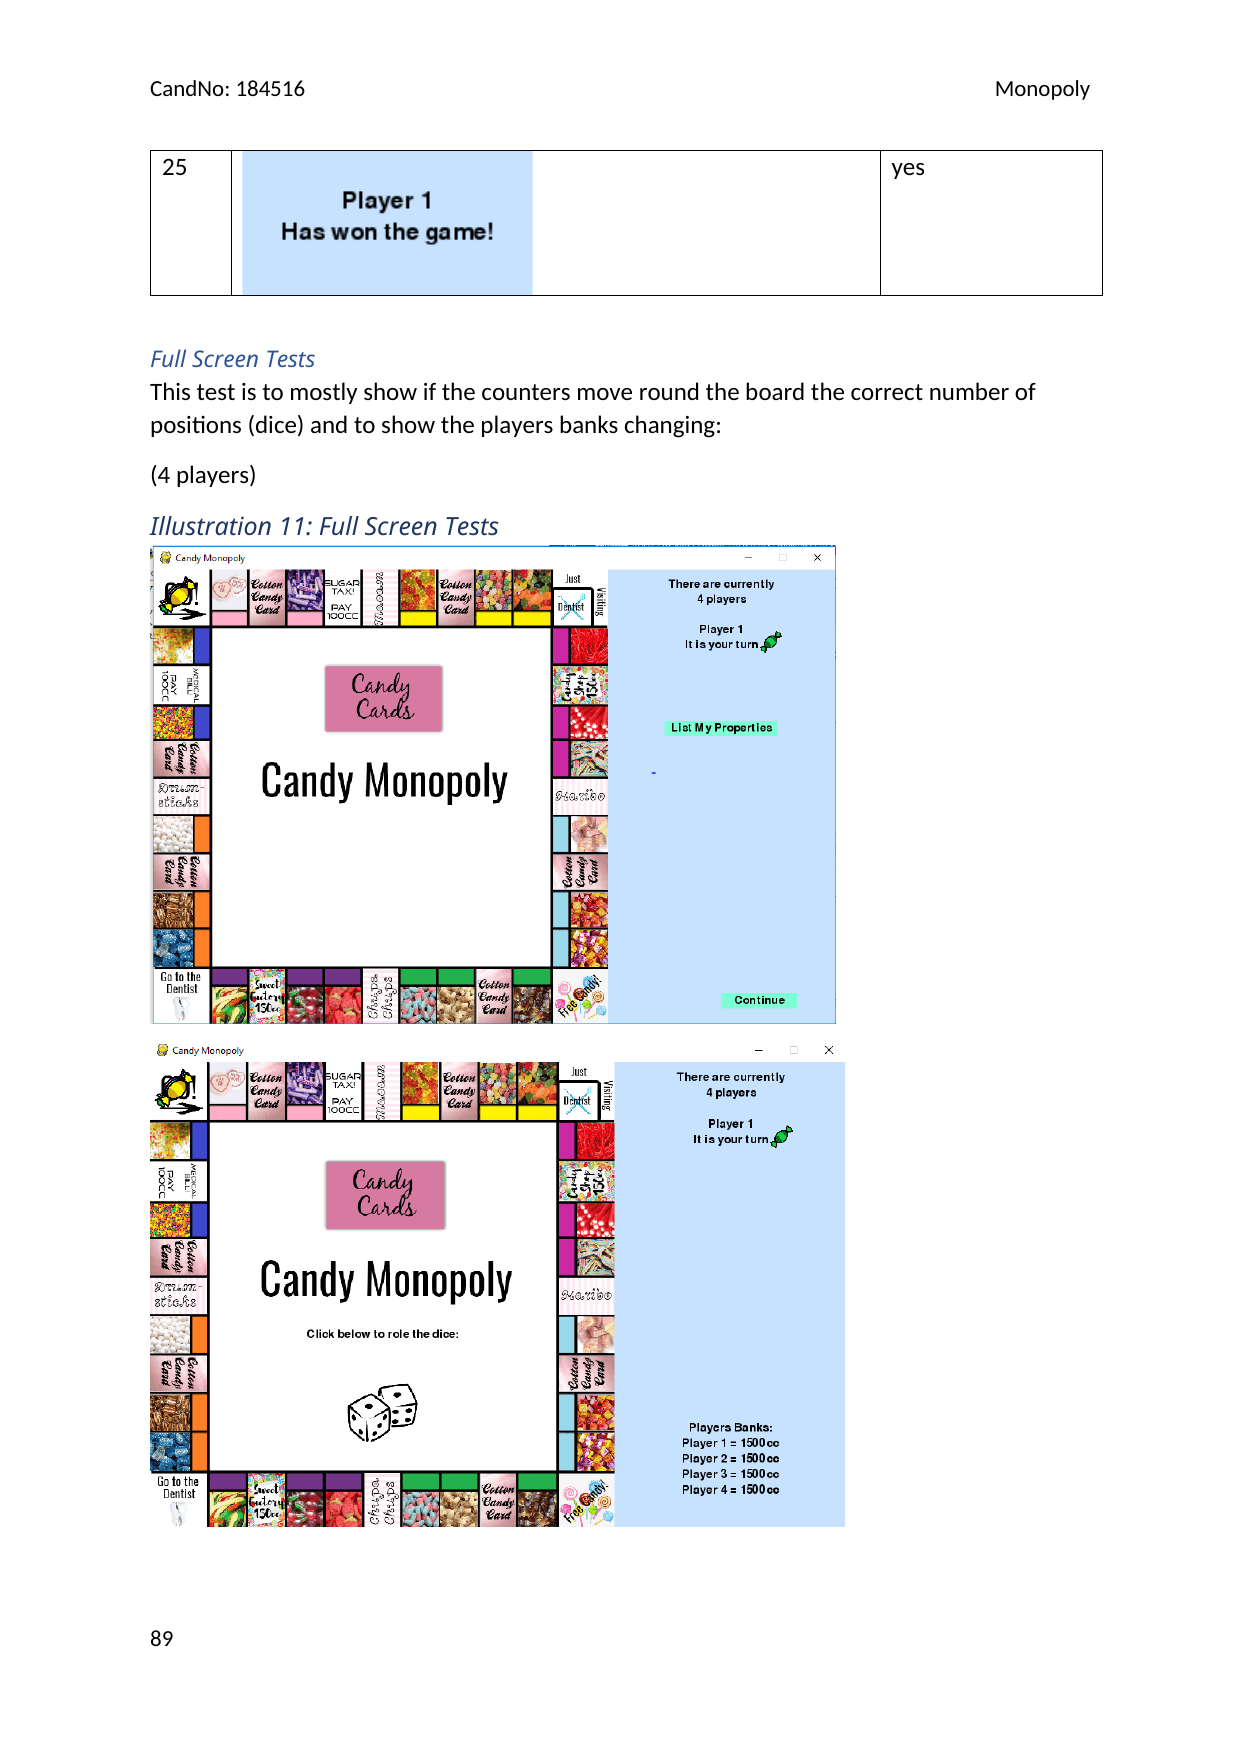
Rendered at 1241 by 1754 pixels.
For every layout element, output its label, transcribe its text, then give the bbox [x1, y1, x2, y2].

picture [150, 1042, 846, 1527]
subtitle Full Screen Tests [150, 343, 1090, 374]
text (4 players) [150, 459, 1090, 489]
table_cell 25 [151, 151, 231, 295]
picture [242, 151, 533, 295]
picture [150, 545, 836, 1024]
text This test is to mostly show if the counters move round the board the correct number of positions (dice) and to show the players banks changing: [150, 376, 1090, 440]
table_cell [533, 151, 880, 295]
subtitle Illustration 11: Full Screen Tests [150, 508, 1090, 543]
table_cell yes [881, 151, 1102, 295]
table_cell [232, 151, 242, 295]
